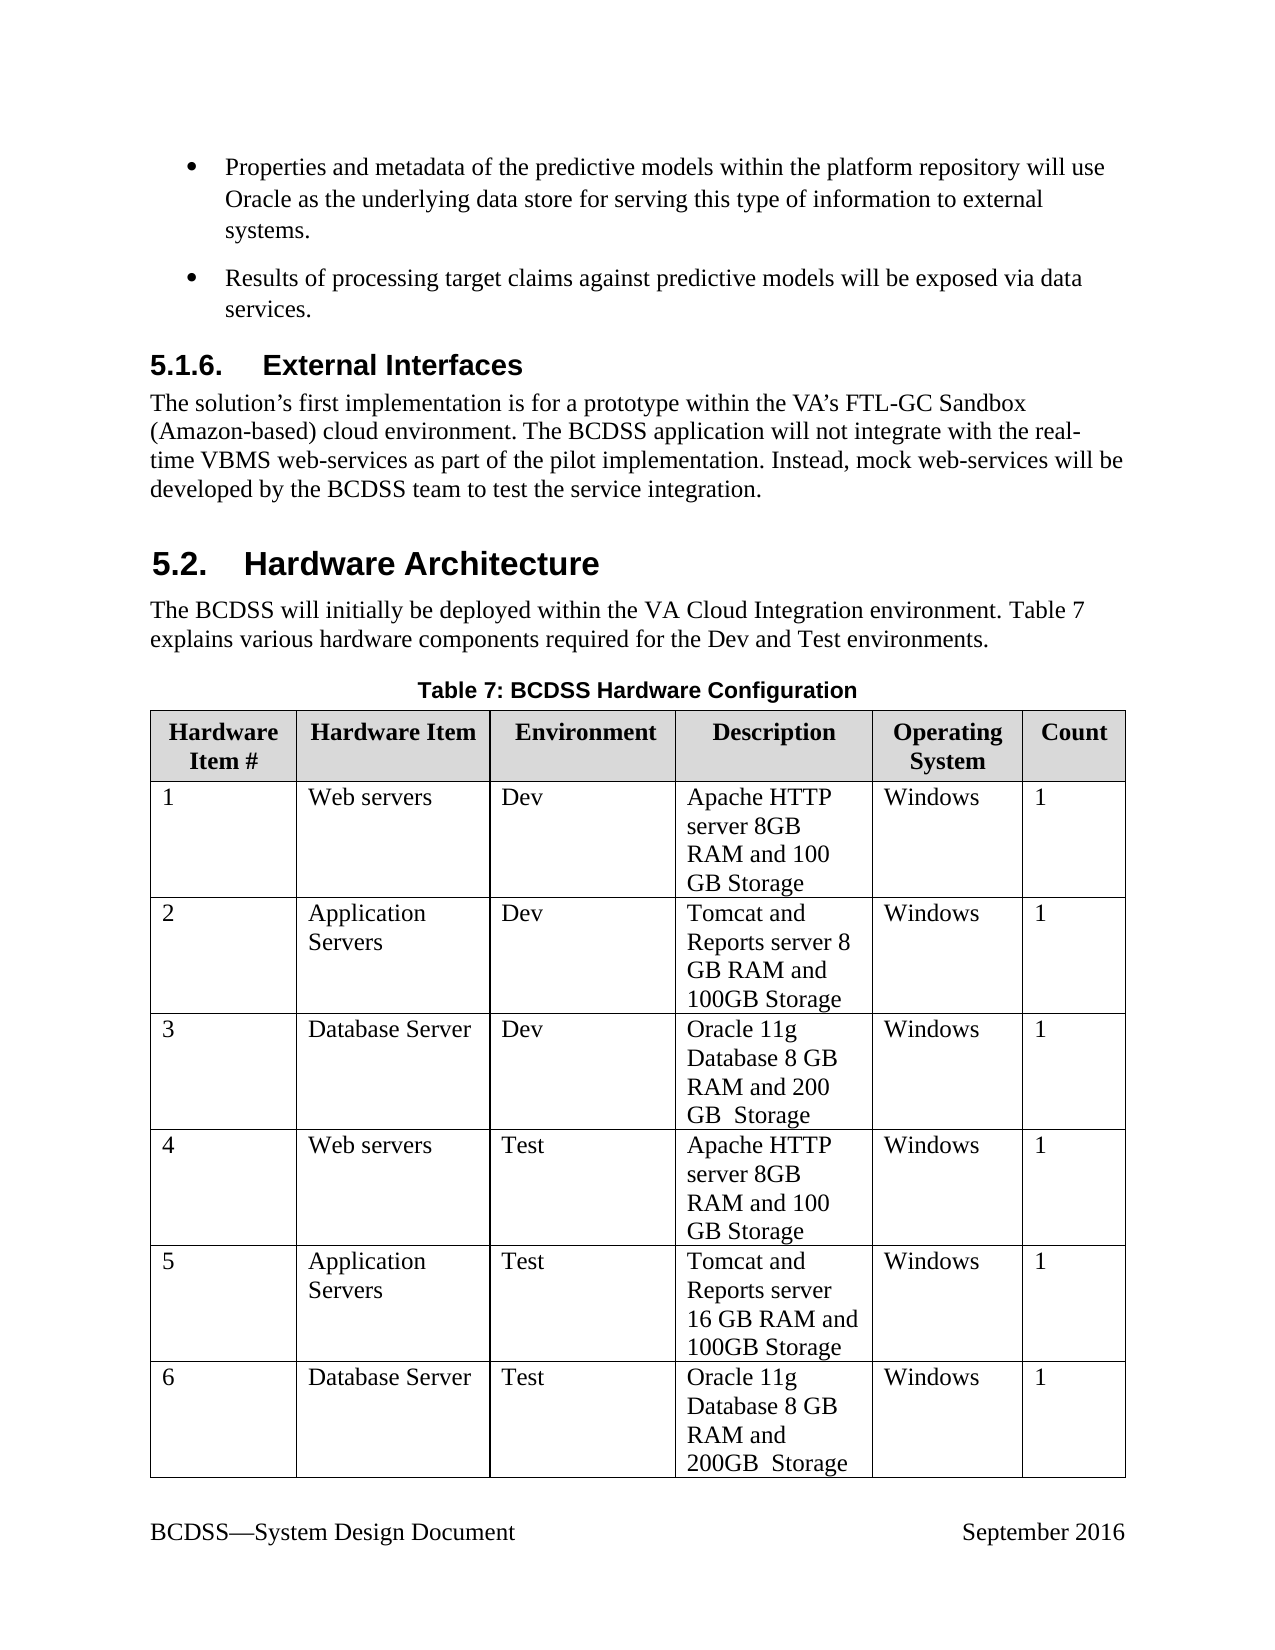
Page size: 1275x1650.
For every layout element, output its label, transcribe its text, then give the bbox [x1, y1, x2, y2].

table_cell Tomcat and Reports server 8 GB RAM and 100GB Storage [676, 898, 872, 1013]
table_cell Dev [491, 1014, 675, 1129]
table_cell Database Server [297, 1014, 489, 1129]
table_cell 1 [1023, 782, 1125, 897]
table_cell 1 [1023, 1014, 1125, 1129]
table_cell Application Servers [297, 1246, 489, 1361]
table_cell Windows [873, 898, 1022, 1013]
table_cell Test [491, 1362, 675, 1477]
table_cell Web servers [297, 1130, 489, 1245]
text The solution’s first implementation is for a prototype within the VA’s FTL-GC Sandbox (Amazon-based) cloud environment. The BCDSS application will not integrate with the real-time VBMS web-services as part of the pilot implementation. Instead, mock web-services will be developed by the BCDSS team to test the service integration. [150, 388, 1125, 503]
table_cell Oracle 11g Database 8 GB RAM and 200 GB Storage [676, 1014, 872, 1129]
table_cell Web servers [297, 782, 489, 897]
table_cell Oracle 11g Database 8 GB RAM and 200GB Storage [676, 1362, 872, 1477]
table_cell 1 [1023, 1246, 1125, 1361]
list Properties and metadata of the predictive models within the platform repository will use Oracle as the underlying data store for serving this type of information to external systems. [187, 150, 1125, 244]
table_cell Test [491, 1130, 675, 1245]
table_cell 4 [151, 1130, 296, 1245]
table_cell 5 [151, 1246, 296, 1361]
subtitle External Interfaces [150, 348, 1125, 381]
subtitle Hardware Architecture [152, 544, 1125, 582]
table_cell Database Server [297, 1362, 489, 1477]
table_cell Windows [873, 782, 1022, 897]
table_cell 1 [1023, 1130, 1125, 1245]
table_header Environment [491, 711, 675, 781]
table_cell 1 [151, 782, 296, 897]
table_cell Apache HTTP server 8GB RAM and 100 GB Storage [676, 782, 872, 897]
table_cell Apache HTTP server 8GB RAM and 100 GB Storage [676, 1130, 872, 1245]
table_header Count [1023, 711, 1125, 781]
table_cell Dev [491, 782, 675, 897]
table_header Operating System [873, 711, 1022, 781]
table_cell Windows [873, 1014, 1022, 1129]
table_cell Windows [873, 1362, 1022, 1477]
table_cell 1 [1023, 898, 1125, 1013]
list Results of processing target claims against predictive models will be exposed via data services. [187, 260, 1125, 323]
table_cell Test [491, 1246, 675, 1361]
text The BCDSS will initially be deployed within the VA Cloud Integration environment. Table 7 explains various hardware components required for the Dev and Test environments. [150, 595, 1125, 652]
table_cell Windows [873, 1246, 1022, 1361]
table_cell Dev [491, 898, 675, 1013]
table_cell 3 [151, 1014, 296, 1129]
table_cell 6 [151, 1362, 296, 1477]
table_cell 1 [1023, 1362, 1125, 1477]
table_header Hardware Item # [151, 711, 296, 781]
table_header Description [676, 711, 872, 781]
table_cell Tomcat and Reports server 16 GB RAM and 100GB Storage [676, 1246, 872, 1361]
table_cell Windows [873, 1130, 1022, 1245]
table_header Hardware Item [297, 711, 489, 781]
table_cell 2 [151, 898, 296, 1013]
table_cell Application Servers [297, 898, 489, 1013]
